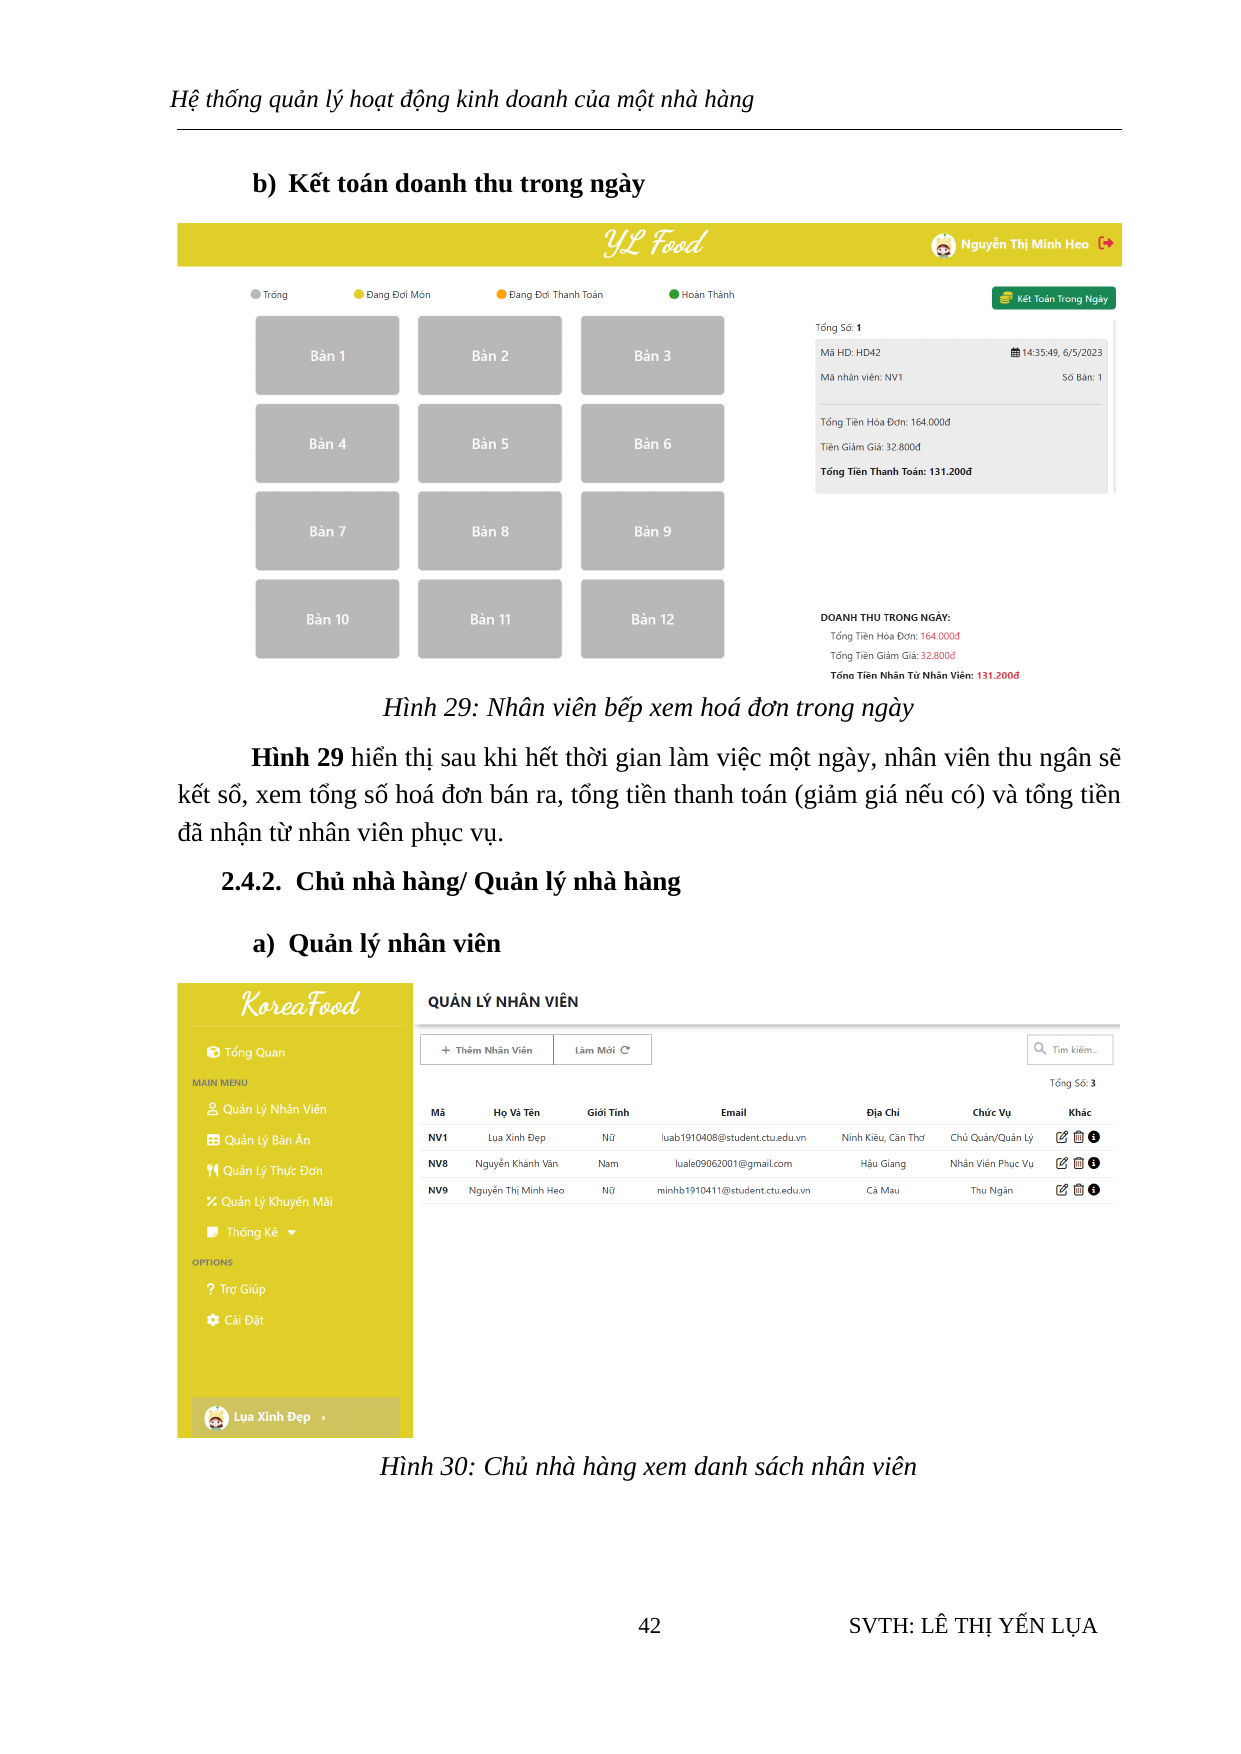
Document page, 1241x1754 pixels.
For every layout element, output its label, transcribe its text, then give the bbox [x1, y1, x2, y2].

picture [177, 223, 1123, 679]
text Hình 30: Chủ nhà hàng xem danh sách nhân viên [177, 1450, 1122, 1481]
text Hình 29: Nhân viên bếp xem hoá đơn trong ngày [177, 691, 1122, 722]
picture [177, 983, 1120, 1438]
list Kết toán doanh thu trong ngày [252, 167, 1122, 198]
text Chủ nhà hàng/ Quản lý nhà hàng [278, 865, 1122, 897]
text Hình 29 hiển thị sau khi hết thời gian làm việc một ngày, nhân viên thu ngân sẽ kết sổ, xem tổng số hoá đơn bán ra, tổng tiền thanh toán (giảm giá nếu có) và tổng tiền đã nhận từ nhân viên phục vụ. [177, 741, 1122, 847]
list Quản lý nhân viên [252, 927, 1122, 958]
